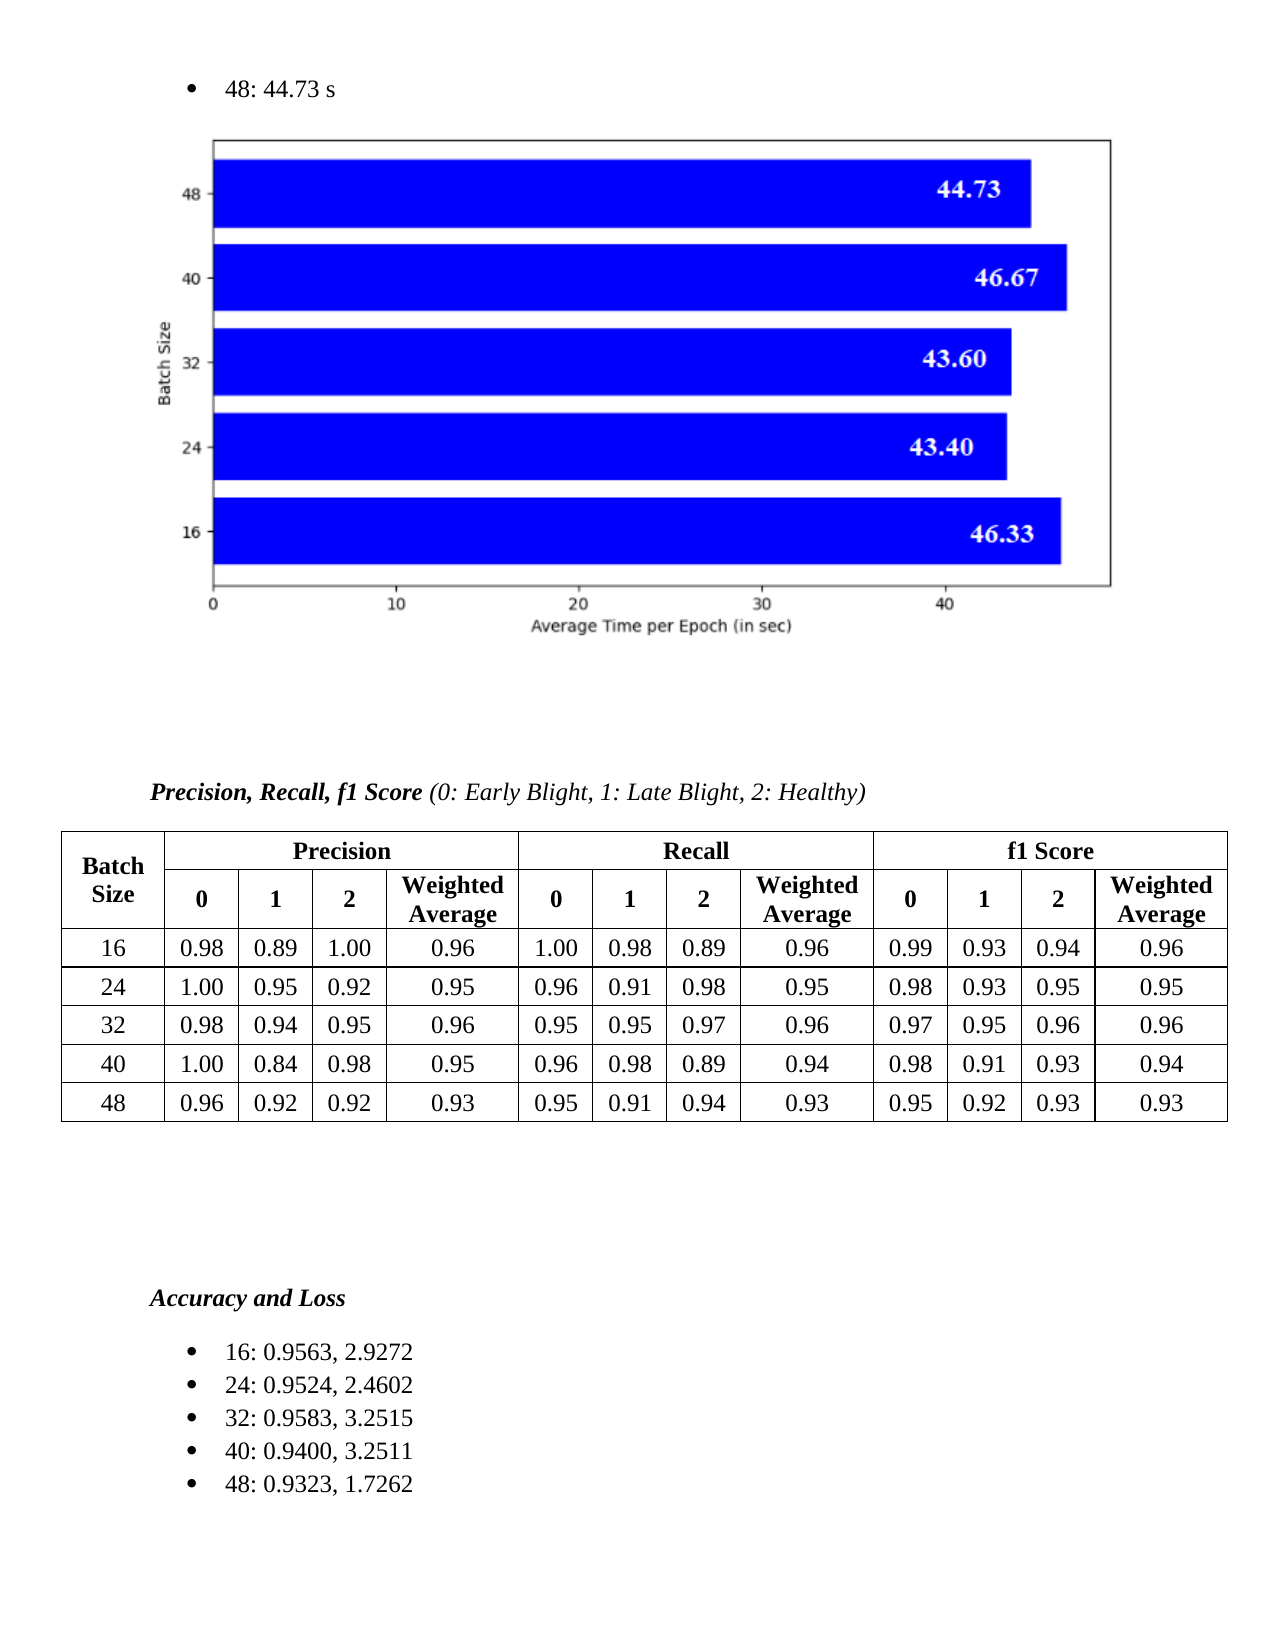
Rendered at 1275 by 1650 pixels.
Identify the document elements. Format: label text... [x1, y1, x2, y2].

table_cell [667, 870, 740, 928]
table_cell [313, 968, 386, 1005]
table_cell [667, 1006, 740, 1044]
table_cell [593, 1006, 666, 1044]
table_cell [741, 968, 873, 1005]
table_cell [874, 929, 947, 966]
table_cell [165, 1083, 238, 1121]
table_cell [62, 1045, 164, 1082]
list 24: 0.9524, 2.4602 [187, 1370, 1125, 1399]
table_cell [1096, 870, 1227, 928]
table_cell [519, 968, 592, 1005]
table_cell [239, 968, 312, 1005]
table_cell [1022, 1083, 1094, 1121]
list 32: 0.9583, 3.2515 [187, 1403, 1125, 1432]
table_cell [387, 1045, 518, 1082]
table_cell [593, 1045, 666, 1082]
text Precision, Recall, f1 Score (0: Early Blight, 1: Late Blight, 2: Healthy) [150, 777, 1125, 805]
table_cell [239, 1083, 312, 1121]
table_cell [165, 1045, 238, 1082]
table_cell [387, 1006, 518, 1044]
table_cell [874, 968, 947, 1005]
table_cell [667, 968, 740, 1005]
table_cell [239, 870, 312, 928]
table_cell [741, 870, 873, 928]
text Accuracy and Loss [150, 1283, 1125, 1312]
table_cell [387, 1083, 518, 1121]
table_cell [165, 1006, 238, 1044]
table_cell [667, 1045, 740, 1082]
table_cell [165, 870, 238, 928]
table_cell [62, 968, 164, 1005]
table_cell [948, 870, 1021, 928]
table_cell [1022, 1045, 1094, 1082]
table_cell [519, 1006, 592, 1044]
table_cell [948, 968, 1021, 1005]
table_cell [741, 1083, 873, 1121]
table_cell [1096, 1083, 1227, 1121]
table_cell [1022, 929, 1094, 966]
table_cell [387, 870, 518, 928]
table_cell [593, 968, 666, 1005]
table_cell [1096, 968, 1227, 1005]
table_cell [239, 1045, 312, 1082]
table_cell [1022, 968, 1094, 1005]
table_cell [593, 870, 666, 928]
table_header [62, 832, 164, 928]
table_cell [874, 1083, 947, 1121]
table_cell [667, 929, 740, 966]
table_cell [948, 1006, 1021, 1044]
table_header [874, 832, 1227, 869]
picture [150, 127, 1125, 644]
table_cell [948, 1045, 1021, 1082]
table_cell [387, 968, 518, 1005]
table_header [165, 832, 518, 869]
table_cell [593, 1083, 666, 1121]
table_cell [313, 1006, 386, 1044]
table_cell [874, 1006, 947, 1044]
list 48: 44.73 s [187, 74, 1125, 103]
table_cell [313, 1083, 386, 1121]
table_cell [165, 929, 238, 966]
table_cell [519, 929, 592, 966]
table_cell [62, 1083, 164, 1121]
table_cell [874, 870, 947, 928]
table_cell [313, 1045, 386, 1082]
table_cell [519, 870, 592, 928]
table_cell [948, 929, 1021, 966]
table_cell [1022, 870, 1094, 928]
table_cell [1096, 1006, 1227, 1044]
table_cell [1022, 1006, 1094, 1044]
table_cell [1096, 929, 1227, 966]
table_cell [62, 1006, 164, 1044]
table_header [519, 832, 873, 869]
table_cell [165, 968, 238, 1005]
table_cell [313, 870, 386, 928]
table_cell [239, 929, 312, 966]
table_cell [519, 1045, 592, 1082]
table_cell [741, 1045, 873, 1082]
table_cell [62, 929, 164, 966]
list 40: 0.9400, 3.2511 [187, 1436, 1125, 1465]
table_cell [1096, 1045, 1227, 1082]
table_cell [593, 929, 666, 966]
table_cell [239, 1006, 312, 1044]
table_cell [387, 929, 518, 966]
list 48: 0.9323, 1.7262 [187, 1469, 1125, 1498]
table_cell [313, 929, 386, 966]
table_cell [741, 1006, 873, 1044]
list 16: 0.9563, 2.9272 [187, 1337, 1125, 1366]
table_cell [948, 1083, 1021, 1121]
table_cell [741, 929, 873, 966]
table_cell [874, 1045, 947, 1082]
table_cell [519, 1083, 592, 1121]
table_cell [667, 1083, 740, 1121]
